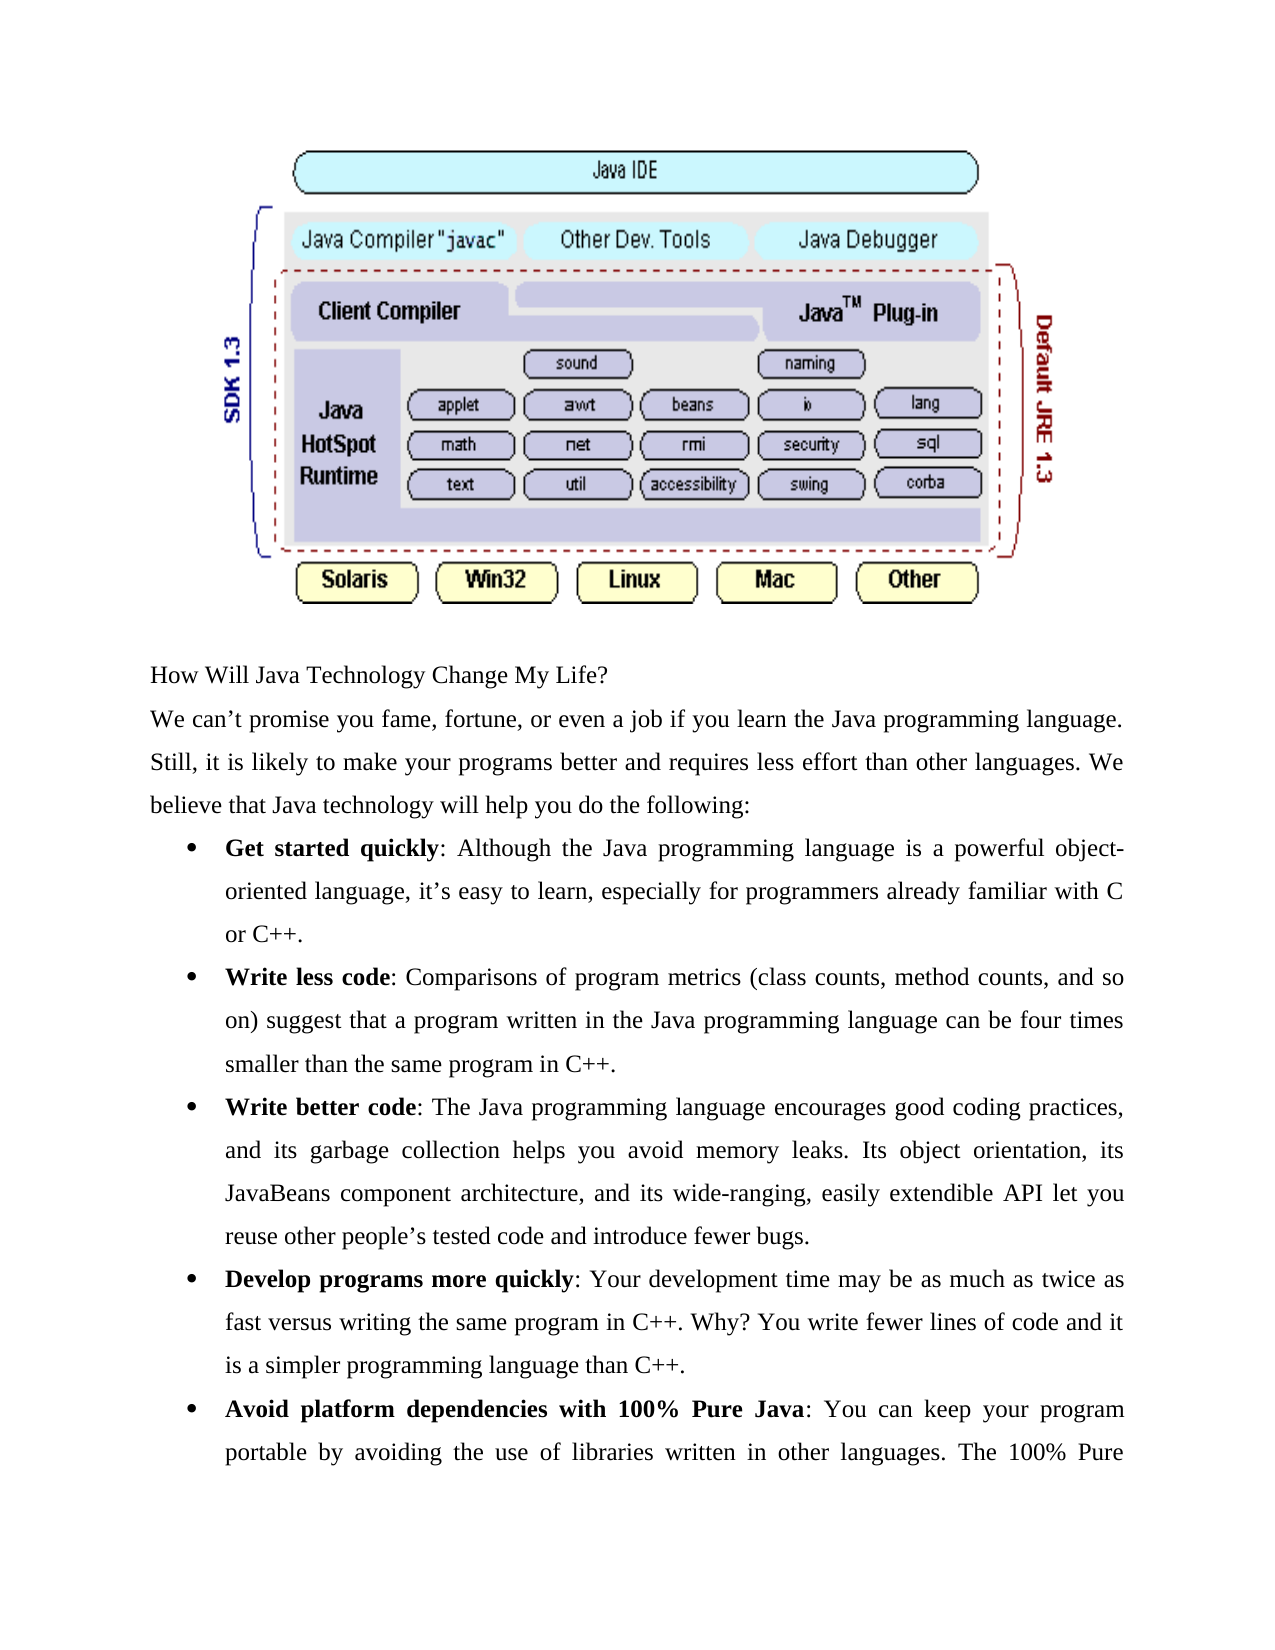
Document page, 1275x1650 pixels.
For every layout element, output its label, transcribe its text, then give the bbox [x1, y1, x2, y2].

text We can’t promise you fame, fortune, or even a job if you learn the Java programming language. Still, it is likely to make your programs better and requires less effort than other languages. We believe that Java technology will help you do the following: [150, 704, 1125, 819]
list Write less code: Comparisons of program metrics (class counts, method counts, and so on) suggest that a program written in the Java programming language can be four times smaller than the same program in C++. [187, 962, 1125, 1077]
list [187, 1394, 1125, 1466]
list Develop programs more quickly: Your development time may be as much as twice as fast versus writing the same program in C++. Why? You write fewer lines of code and it is a simpler programming language than C++. [187, 1264, 1125, 1379]
text How Will Java Technology Change My Life? [150, 661, 1125, 689]
list Get started quickly: Although the Java programming language is a powerful object-oriented language, it’s easy to learn, especially for programmers already familiar with C or C++. [187, 833, 1125, 948]
picture [150, 150, 1122, 604]
list Write better code: The Java programming language encourages good coding practices, and its garbage collection helps you avoid memory leaks. Its object orientation, its JavaBeans component architecture, and its wide-ranging, easily extendible API let you reuse other people’s tested code and introduce fewer bugs. [187, 1092, 1125, 1250]
